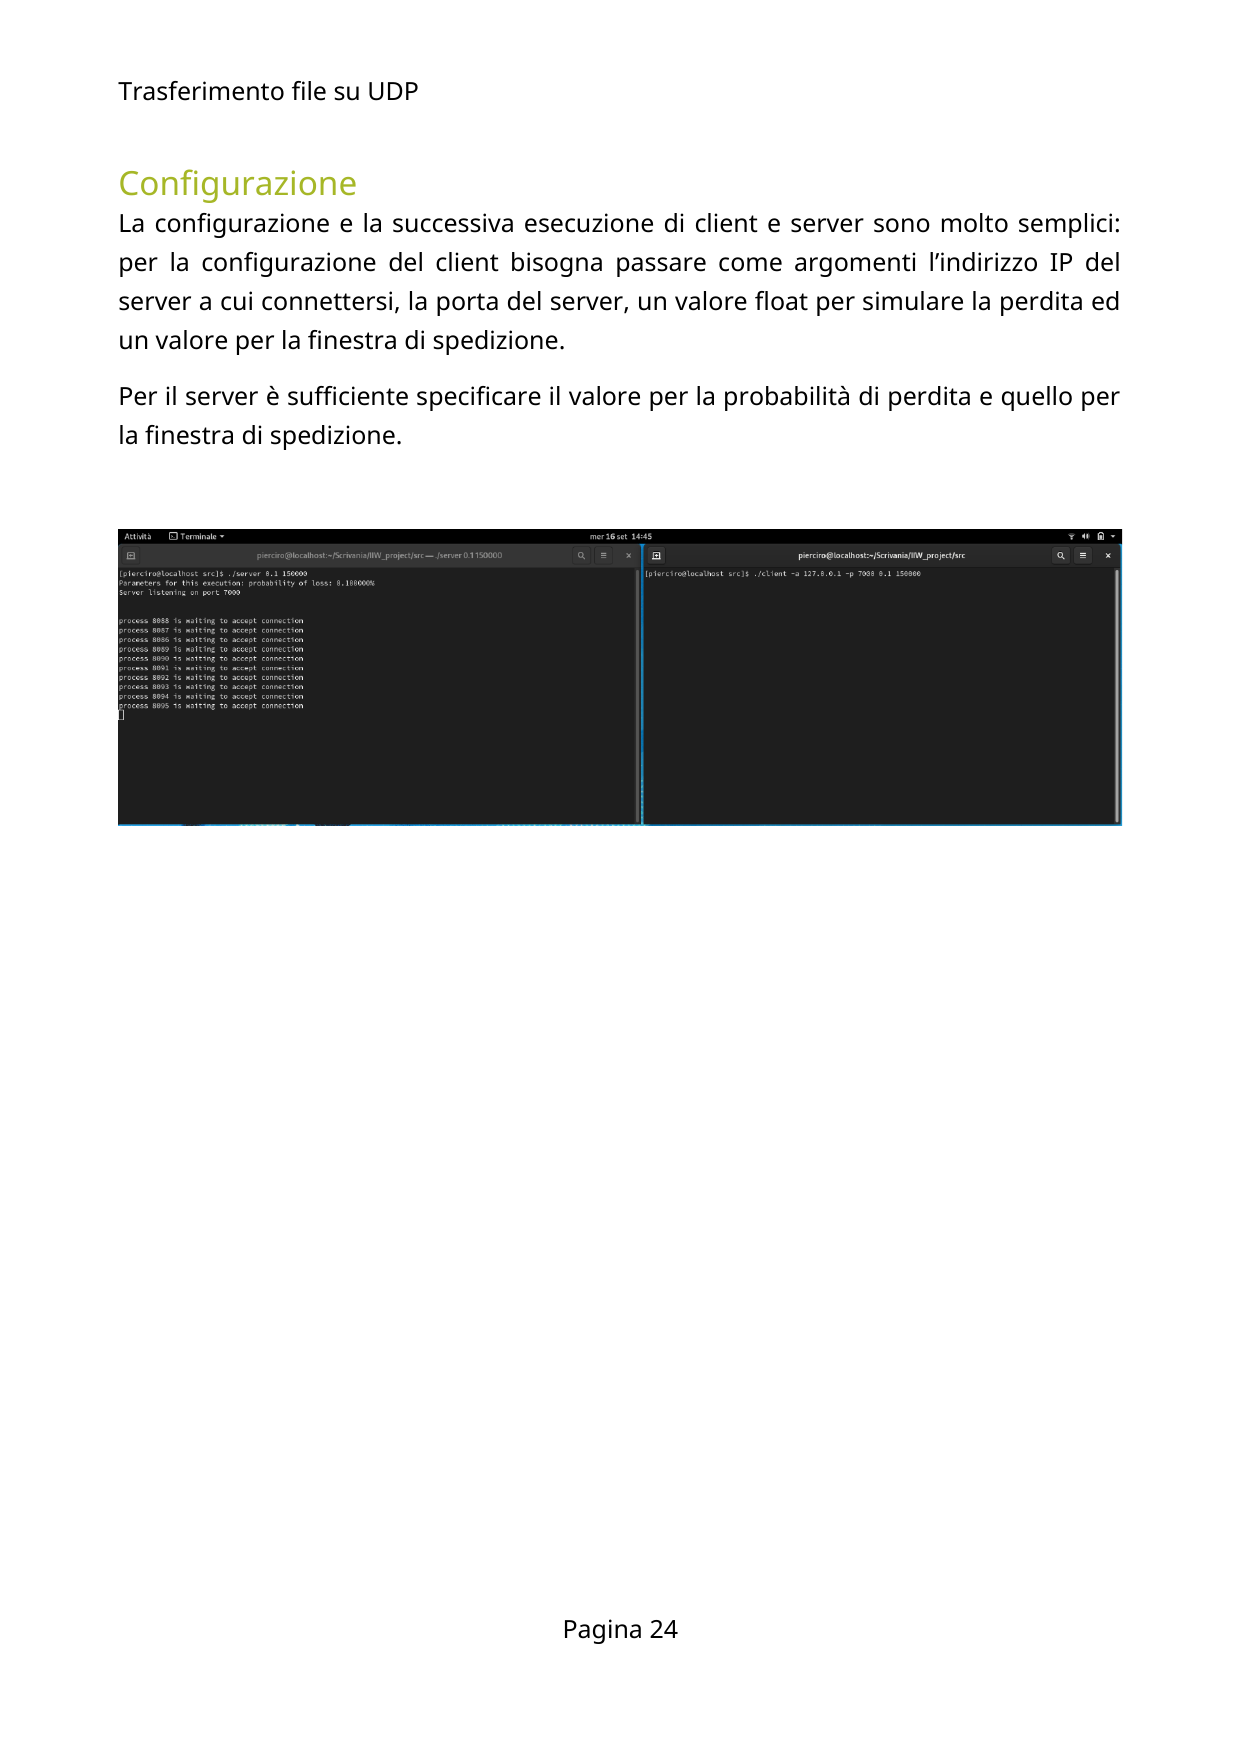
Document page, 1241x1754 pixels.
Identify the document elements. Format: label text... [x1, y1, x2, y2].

text Per il server è sufficiente specificare il valore per la probabilità di perdita e quello per la finestra di spedizione. [118, 379, 1122, 452]
subtitle Configurazione [118, 160, 1122, 206]
picture [118, 529, 1123, 826]
text La configurazione e la successiva esecuzione di client e server sono molto semplici: per la configurazione del client bisogna passare come argomenti l’indirizzo IP del server a cui connettersi, la porta del server, un valore float per simulare la perdita ed un valore per la finestra di spedizione. [118, 206, 1122, 357]
